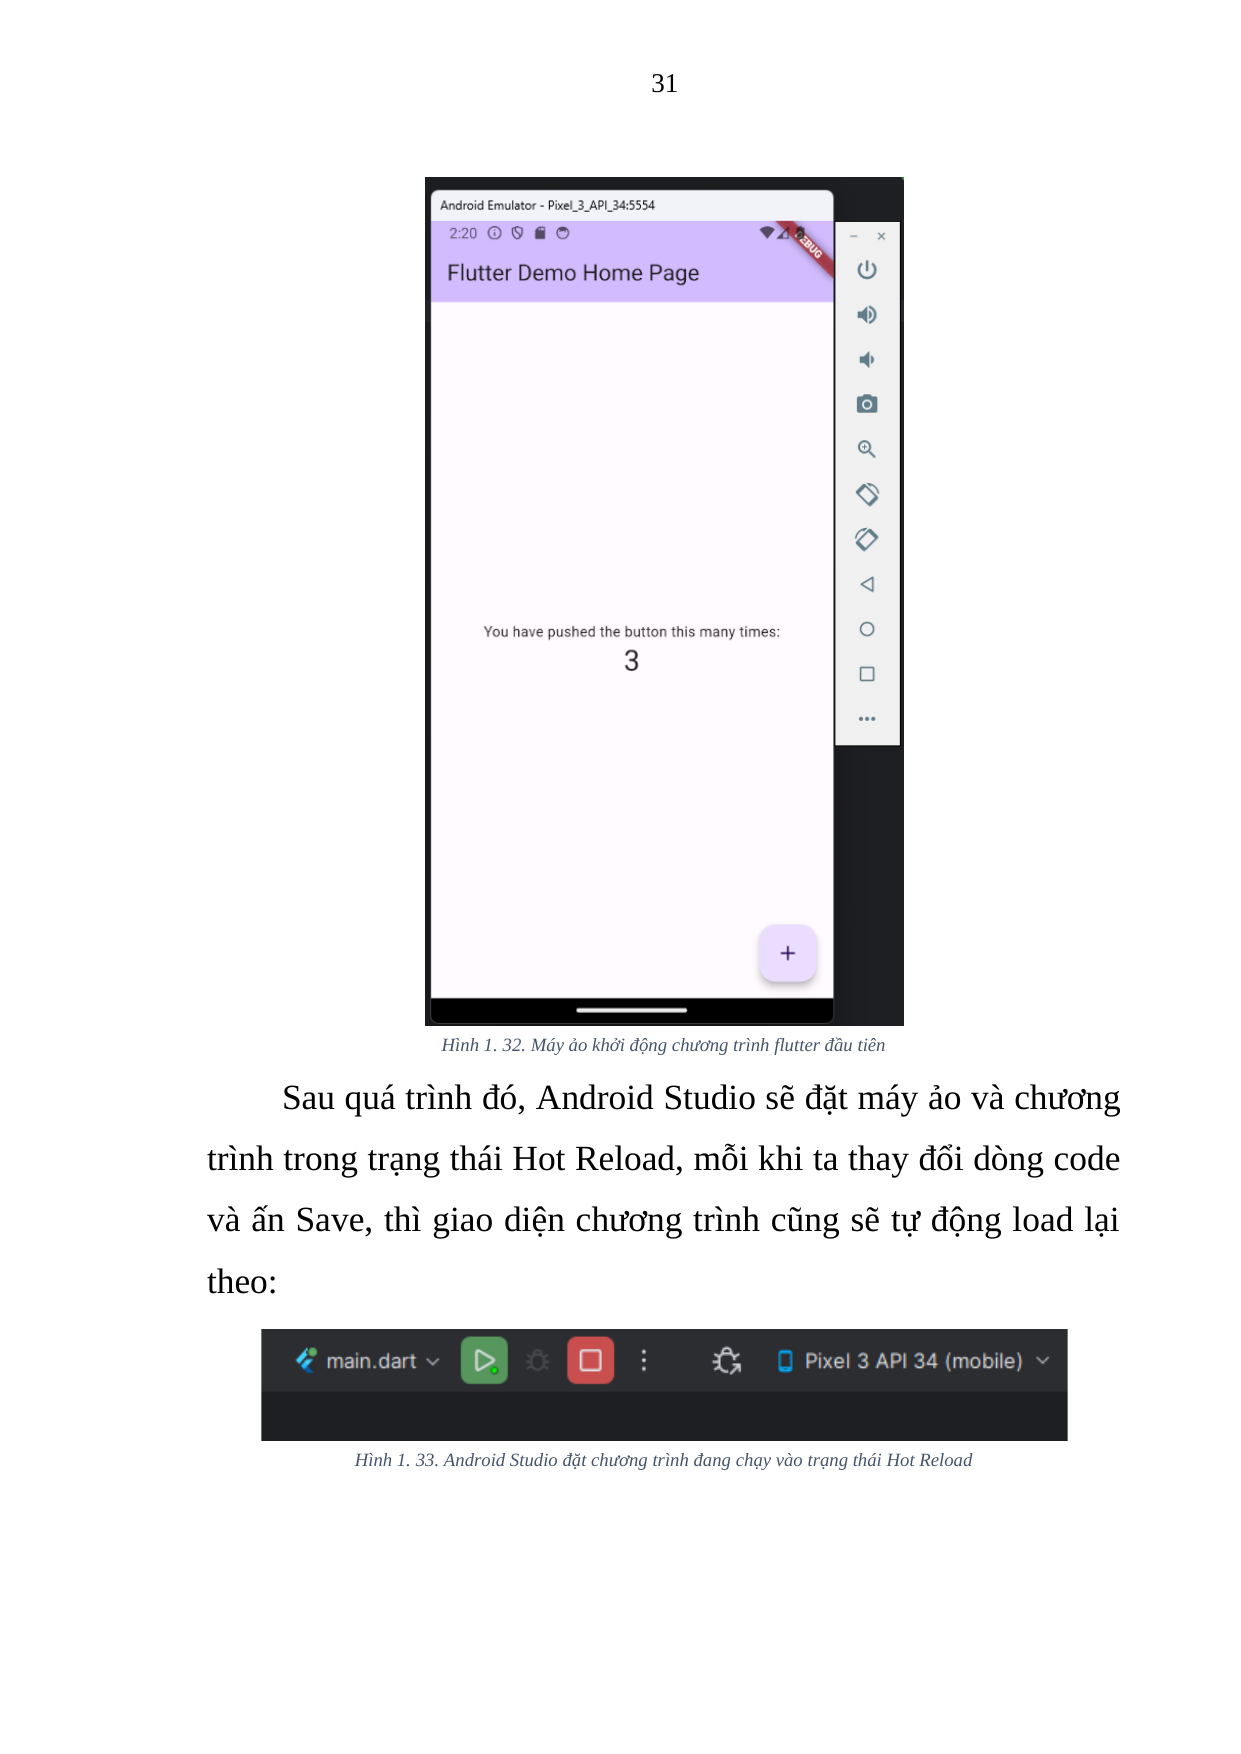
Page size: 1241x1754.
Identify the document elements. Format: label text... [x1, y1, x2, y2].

text Hình 1. 32. Máy ảo khởi động chương trình flutter đầu tiên [207, 1034, 1122, 1055]
text Sau quá trình đó, Android Studio sẽ đặt máy ảo và chương trình trong trạng thái Hot Reload, mỗi khi ta thay đổi dòng code và ấn Save, thì giao diện chương trình cũng sẽ tự động load lại theo: [207, 1076, 1122, 1301]
picture [261, 1329, 1068, 1441]
text Hình 1. 33. Android Studio đặt chương trình đang chạy vào trạng thái Hot Reload [207, 1449, 1122, 1470]
picture [425, 177, 904, 1026]
